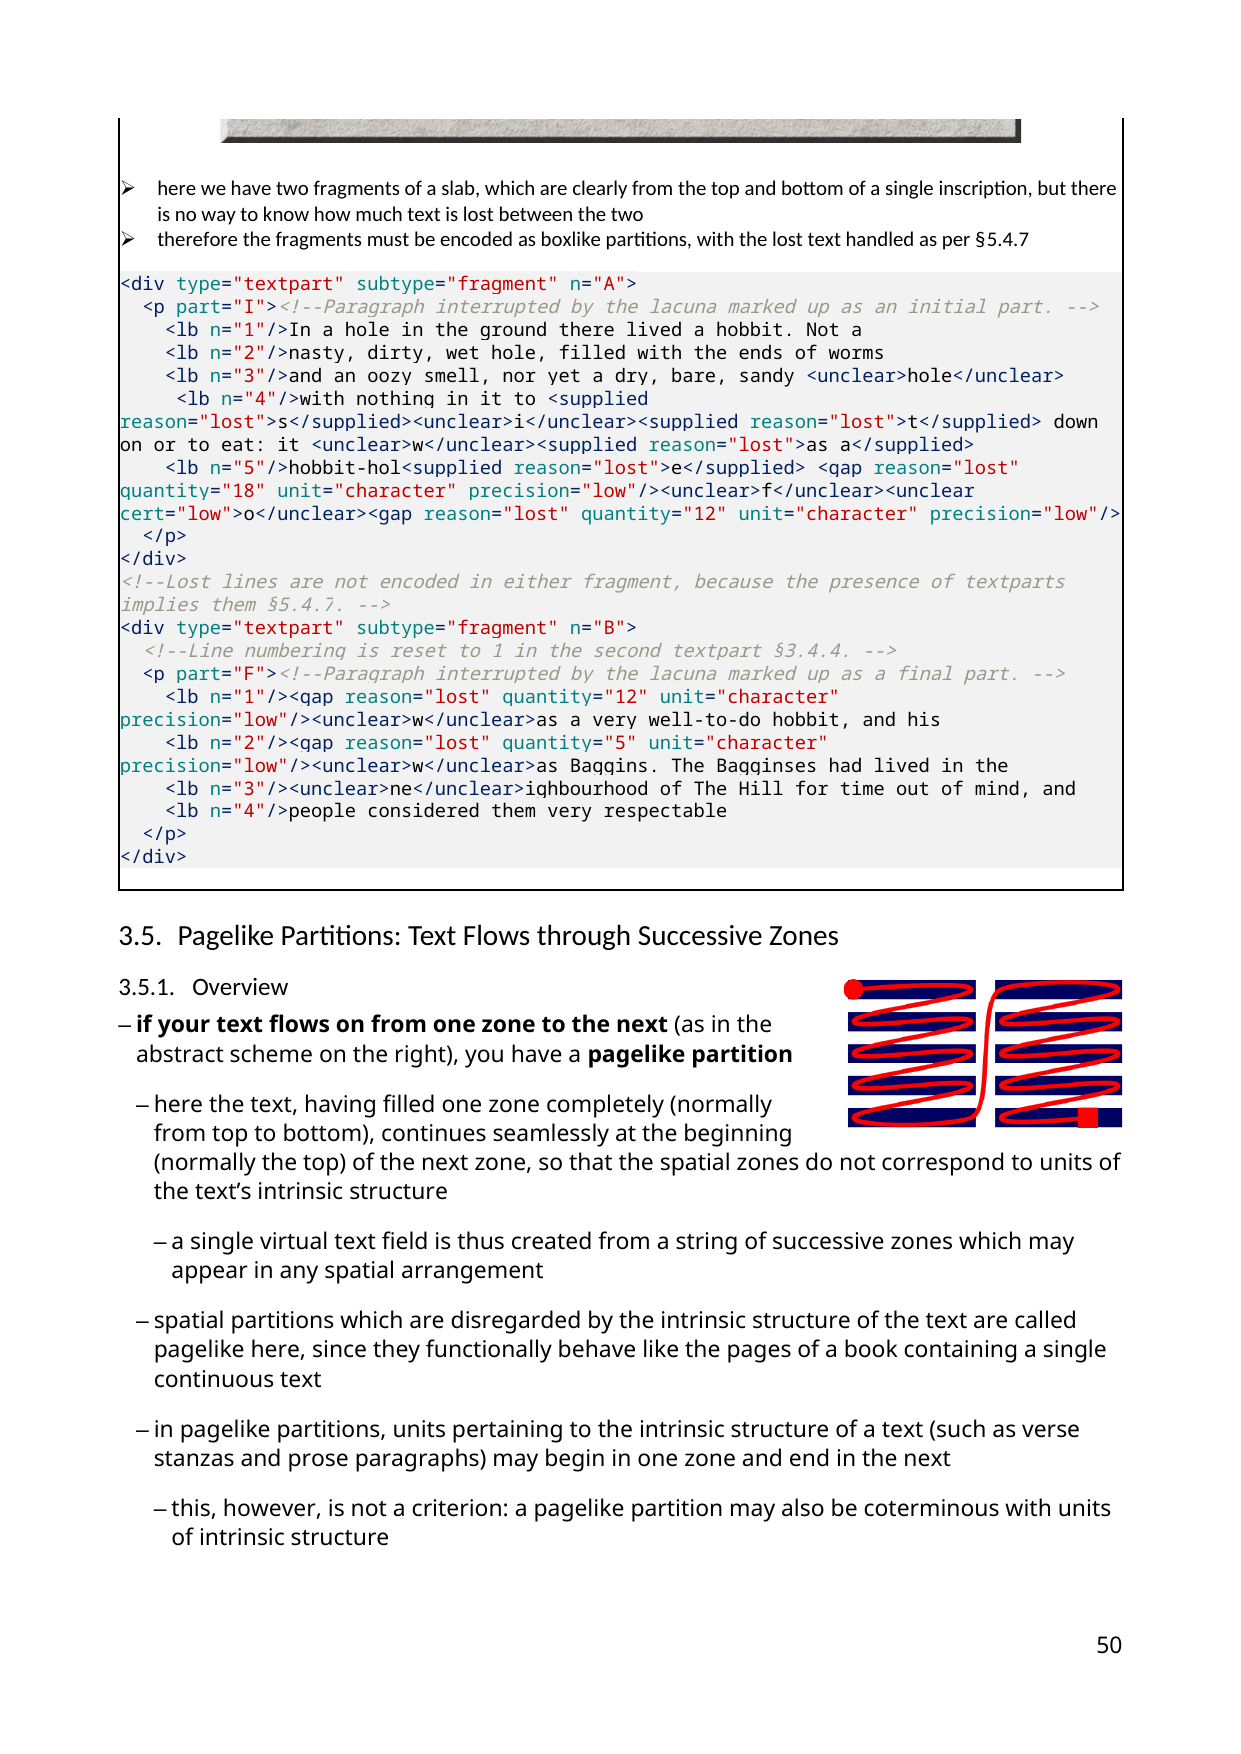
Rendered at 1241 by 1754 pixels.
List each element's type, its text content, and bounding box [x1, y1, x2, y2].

list here the text, having filled one zone completely (normally from top to bottom), continues seamlessly at the beginning (normally the top) of the next zone, so that the spatial zones do not correspond to units of the text’s intrinsic structure [136, 1089, 1122, 1205]
list in pagelike partitions, units pertaining to the intrinsic structure of a text (such as verse stanzas and prose paragraphs) may begin in one zone and end in the next [136, 1414, 1122, 1472]
subtitle Pagelike Partitions: Text Flows through Successive Zones [118, 916, 1122, 953]
subtitle Overview [118, 966, 1122, 1003]
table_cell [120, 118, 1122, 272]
list if your text flows on from one zone to the next (as in the abstract scheme on the right), you have a pagelike partition [118, 1009, 843, 1068]
picture [220, 119, 1022, 143]
picture [843, 979, 1123, 1128]
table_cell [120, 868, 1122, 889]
list a single virtual text field is thus created from a string of successive zones which may appear in any spatial arrangement [153, 1226, 1122, 1284]
list this, however, is not a criterion: a pagelike partition may also be coterminous with units of intrinsic structure [153, 1493, 1122, 1551]
list spatial partitions which are disregarded by the intrinsic structure of the text are called pagelike here, since they functionally behave like the pages of a book containing a single continuous text [136, 1305, 1122, 1393]
